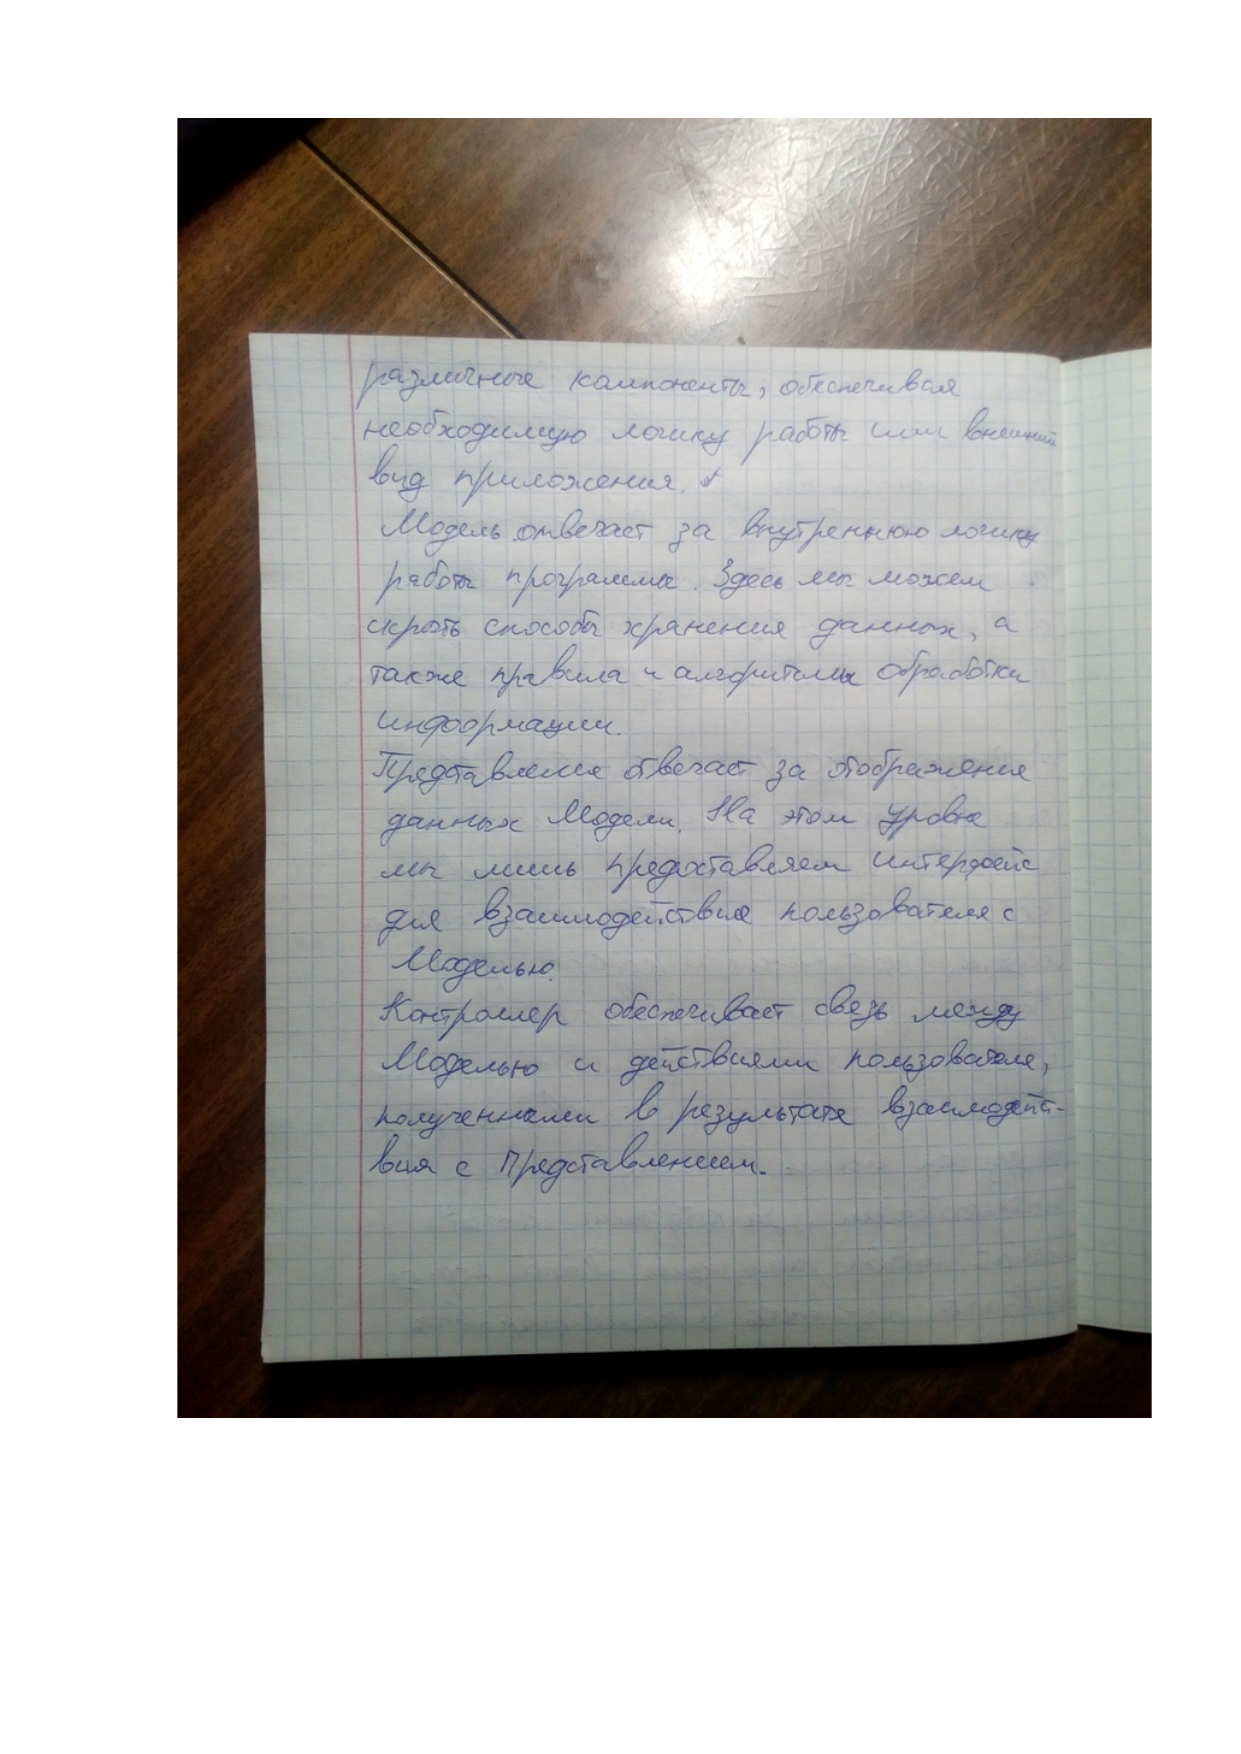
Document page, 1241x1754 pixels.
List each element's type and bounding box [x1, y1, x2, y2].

picture [177, 118, 1152, 1418]
